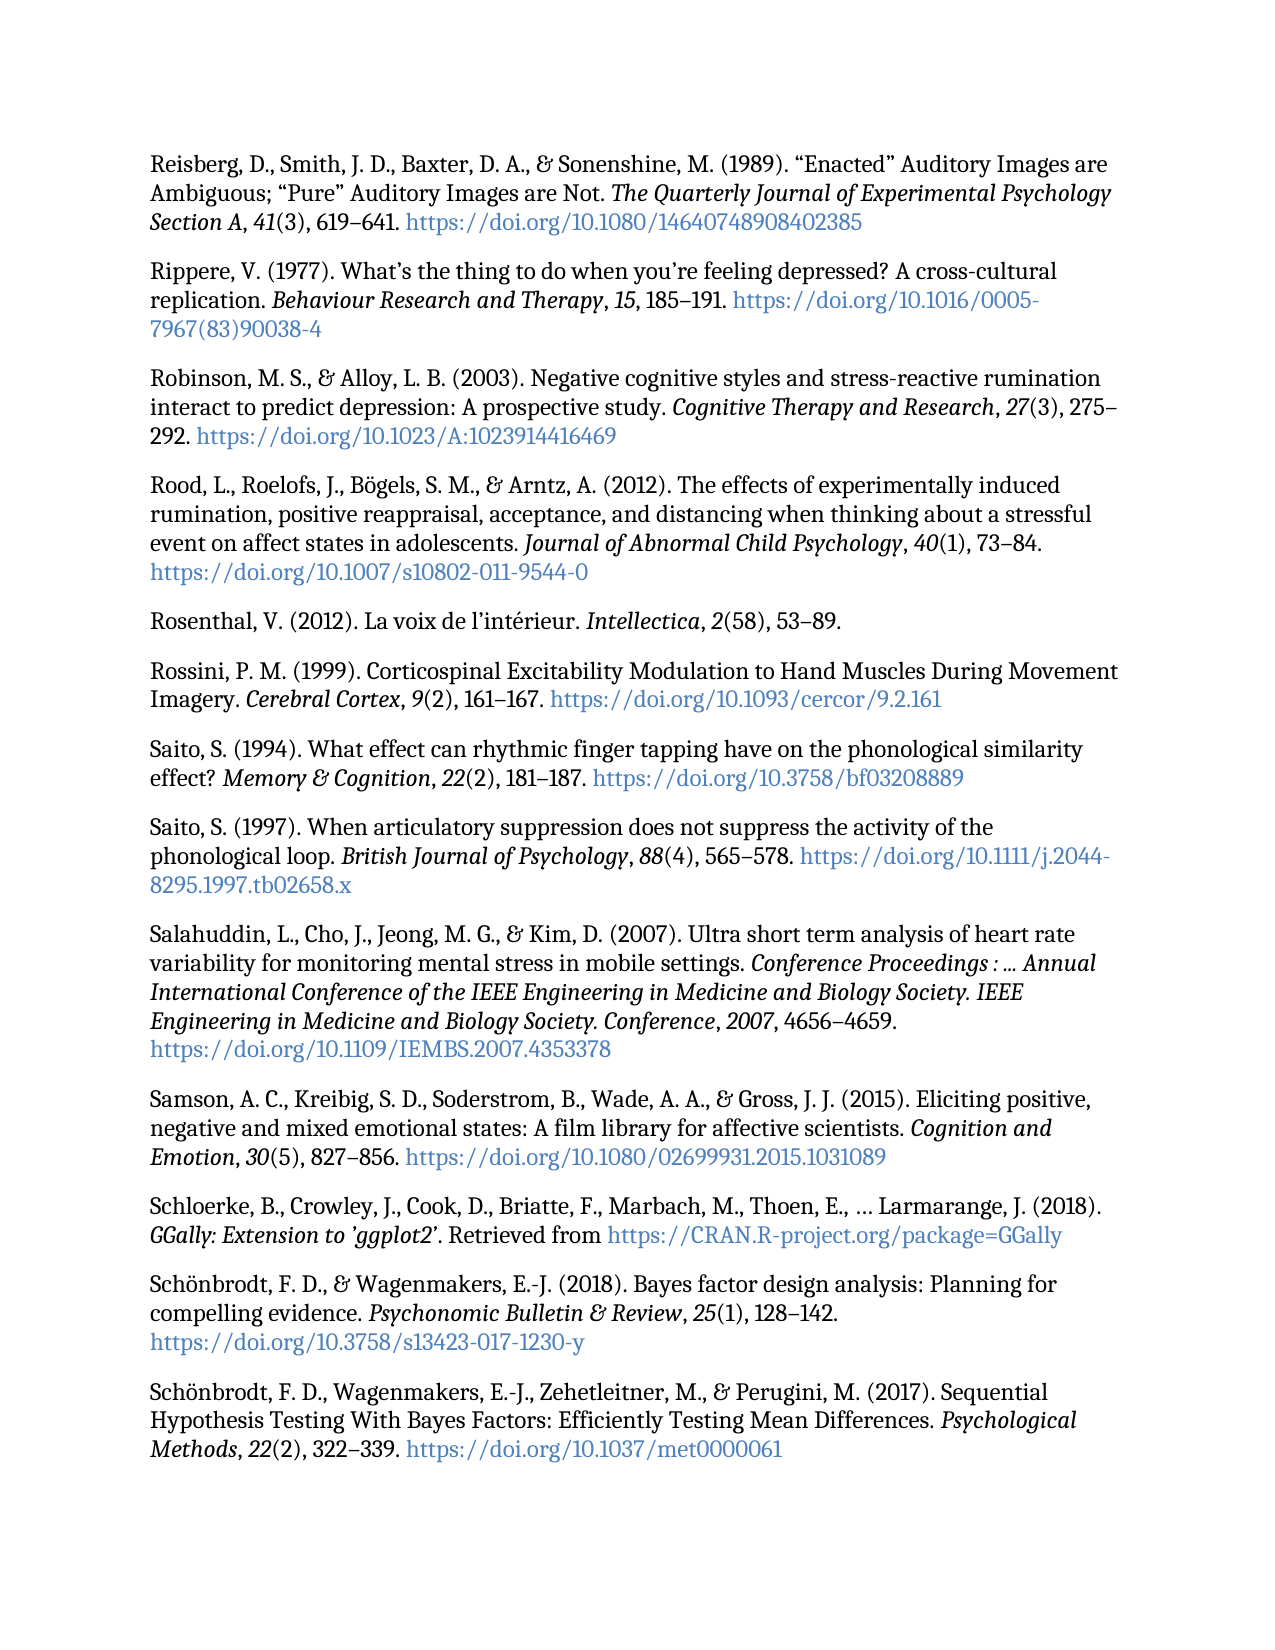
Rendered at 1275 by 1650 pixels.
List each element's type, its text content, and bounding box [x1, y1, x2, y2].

text Rippere, V. (1977). What’s the thing to do when you’re feeling depressed? A cross-cultural replication. Behaviour Research and Therapy, 15, 185–191. https://doi.org/10.1016/0005-7967(83)90038-4 [150, 257, 1125, 343]
text Schönbrodt, F. D., Wagenmakers, E.-J., Zehetleitner, M., & Perugini, M. (2017). Sequential Hypothesis Testing With Bayes Factors: Efficiently Testing Mean Differences. Psychological Methods, 22(2), 322–339. https://doi.org/10.1037/met0000061 [150, 1377, 1125, 1464]
text Saito, S. (1994). What effect can rhythmic finger tapping have on the phonological similarity effect? Memory & Cognition, 22(2), 181–187. https://doi.org/10.3758/bf03208889 [150, 735, 1125, 792]
text Reisberg, D., Smith, J. D., Baxter, D. A., & Sonenshine, M. (1989). “Enacted” Auditory Images are Ambiguous; “Pure” Auditory Images are Not. The Quarterly Journal of Experimental Psychology Section A, 41(3), 619–641. https://doi.org/10.1080/14640748908402385 [150, 150, 1125, 236]
text Rood, L., Roelofs, J., Bögels, S. M., & Arntz, A. (2012). The effects of experimentally induced rumination, positive reappraisal, acceptance, and distancing when thinking about a stressful event on affect states in adolescents. Journal of Abnormal Child Psychology, 40(1), 73–84. https://doi.org/10.1007/s10802-011-9544-0 [150, 471, 1125, 586]
text Salahuddin, L., Cho, J., Jeong, M. G., & Kim, D. (2007). Ultra short term analysis of heart rate variability for monitoring mental stress in mobile settings. Conference Proceedings : ... Annual International Conference of the IEEE Engineering in Medicine and Biology Society. IEEE Engineering in Medicine and Biology Society. Conference, 2007, 4656–4659. https://doi.org/10.1109/IEMBS.2007.4353378 [150, 920, 1125, 1064]
text Saito, S. (1997). When articulatory suppression does not suppress the activity of the phonological loop. British Journal of Psychology, 88(4), 565–578. https://doi.org/10.1111/j.2044-8295.1997.tb02658.x [150, 813, 1125, 899]
text Schloerke, B., Crowley, J., Cook, D., Briatte, F., Marbach, M., Thoen, E., … Larmarange, J. (2018). GGally: Extension to ’ggplot2’. Retrieved from https://CRAN.R-project.org/package=GGally [150, 1192, 1125, 1249]
text Rossini, P. M. (1999). Corticospinal Excitability Modulation to Hand Muscles During Movement Imagery. Cerebral Cortex, 9(2), 161–167. https://doi.org/10.1093/cercor/9.2.161 [150, 657, 1125, 714]
text Robinson, M. S., & Alloy, L. B. (2003). Negative cognitive styles and stress-reactive rumination interact to predict depression: A prospective study. Cognitive Therapy and Research, 27(3), 275–292. https://doi.org/10.1023/A:1023914416469 [150, 364, 1125, 450]
text Schönbrodt, F. D., & Wagenmakers, E.-J. (2018). Bayes factor design analysis: Planning for compelling evidence. Psychonomic Bulletin & Review, 25(1), 128–142. https://doi.org/10.3758/s13423-017-1230-y [150, 1270, 1125, 1357]
text Rosenthal, V. (2012). La voix de l’intérieur. Intellectica, 2(58), 53–89. [150, 607, 1125, 636]
text Samson, A. C., Kreibig, S. D., Soderstrom, B., Wade, A. A., & Gross, J. J. (2015). Eliciting positive, negative and mixed emotional states: A film library for affective scientists. Cognition and Emotion, 30(5), 827–856. https://doi.org/10.1080/02699931.2015.1031089 [150, 1085, 1125, 1171]
